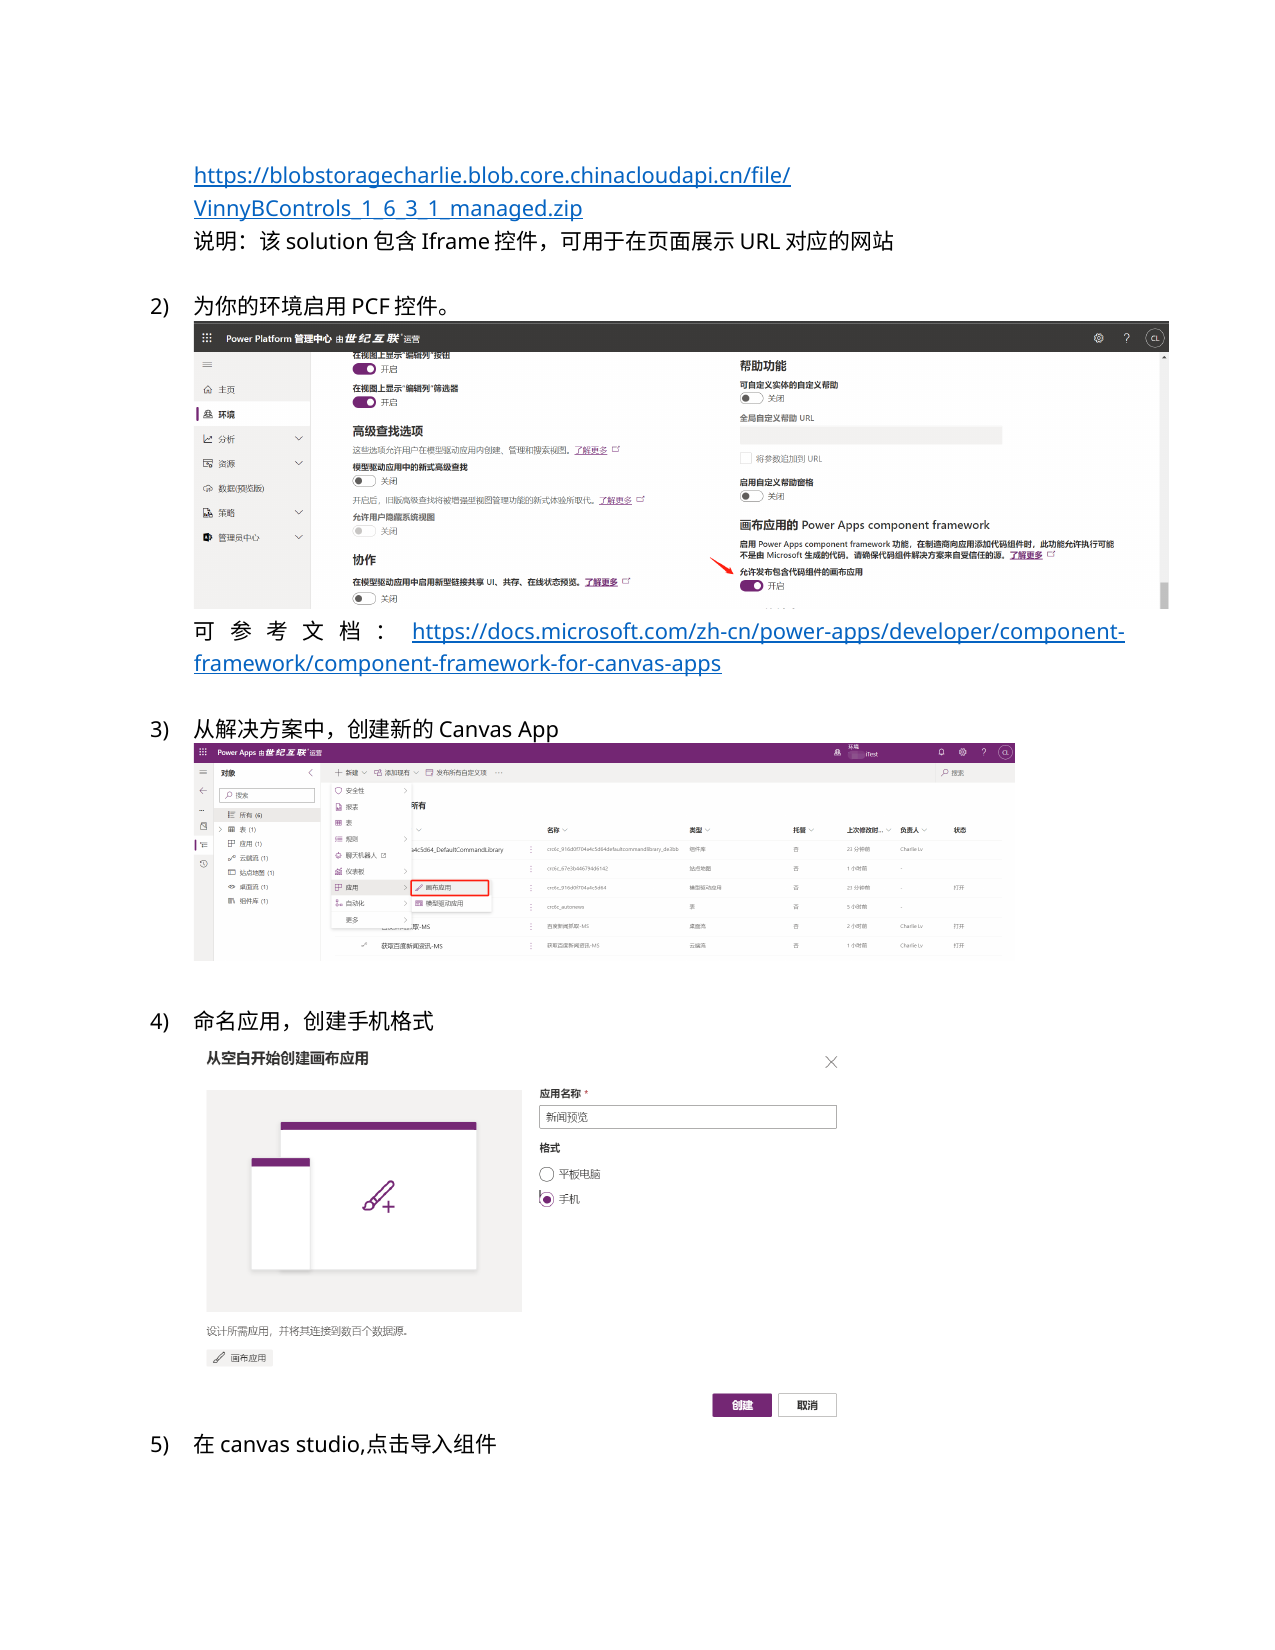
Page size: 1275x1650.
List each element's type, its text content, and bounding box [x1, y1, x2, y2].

picture [193, 743, 1015, 961]
list 在canvas studio,点击导入组件 [150, 1426, 1125, 1459]
list 命名应用，创建手机格式 [150, 1004, 1125, 1036]
list 可参考文档：https://docs.microsoft.com/zh-cn/power-apps/developer/component-framework/component-framework-for-canvas-apps [194, 614, 1125, 679]
list https://blobstoragecharlie.blob.core.chinacloudapi.cn/file/VinnyBControls_1_6_3_1_managed.zip [194, 159, 1125, 224]
list 从解决方案中，创建新的Canvas App [150, 711, 1125, 744]
list 为你的环境启用PCF控件。 [150, 289, 1125, 321]
picture [193, 321, 1169, 609]
list 说明：该solution包含Iframe控件，可用于在页面展示URL对应的网站 [194, 224, 1125, 256]
picture [193, 1036, 849, 1420]
